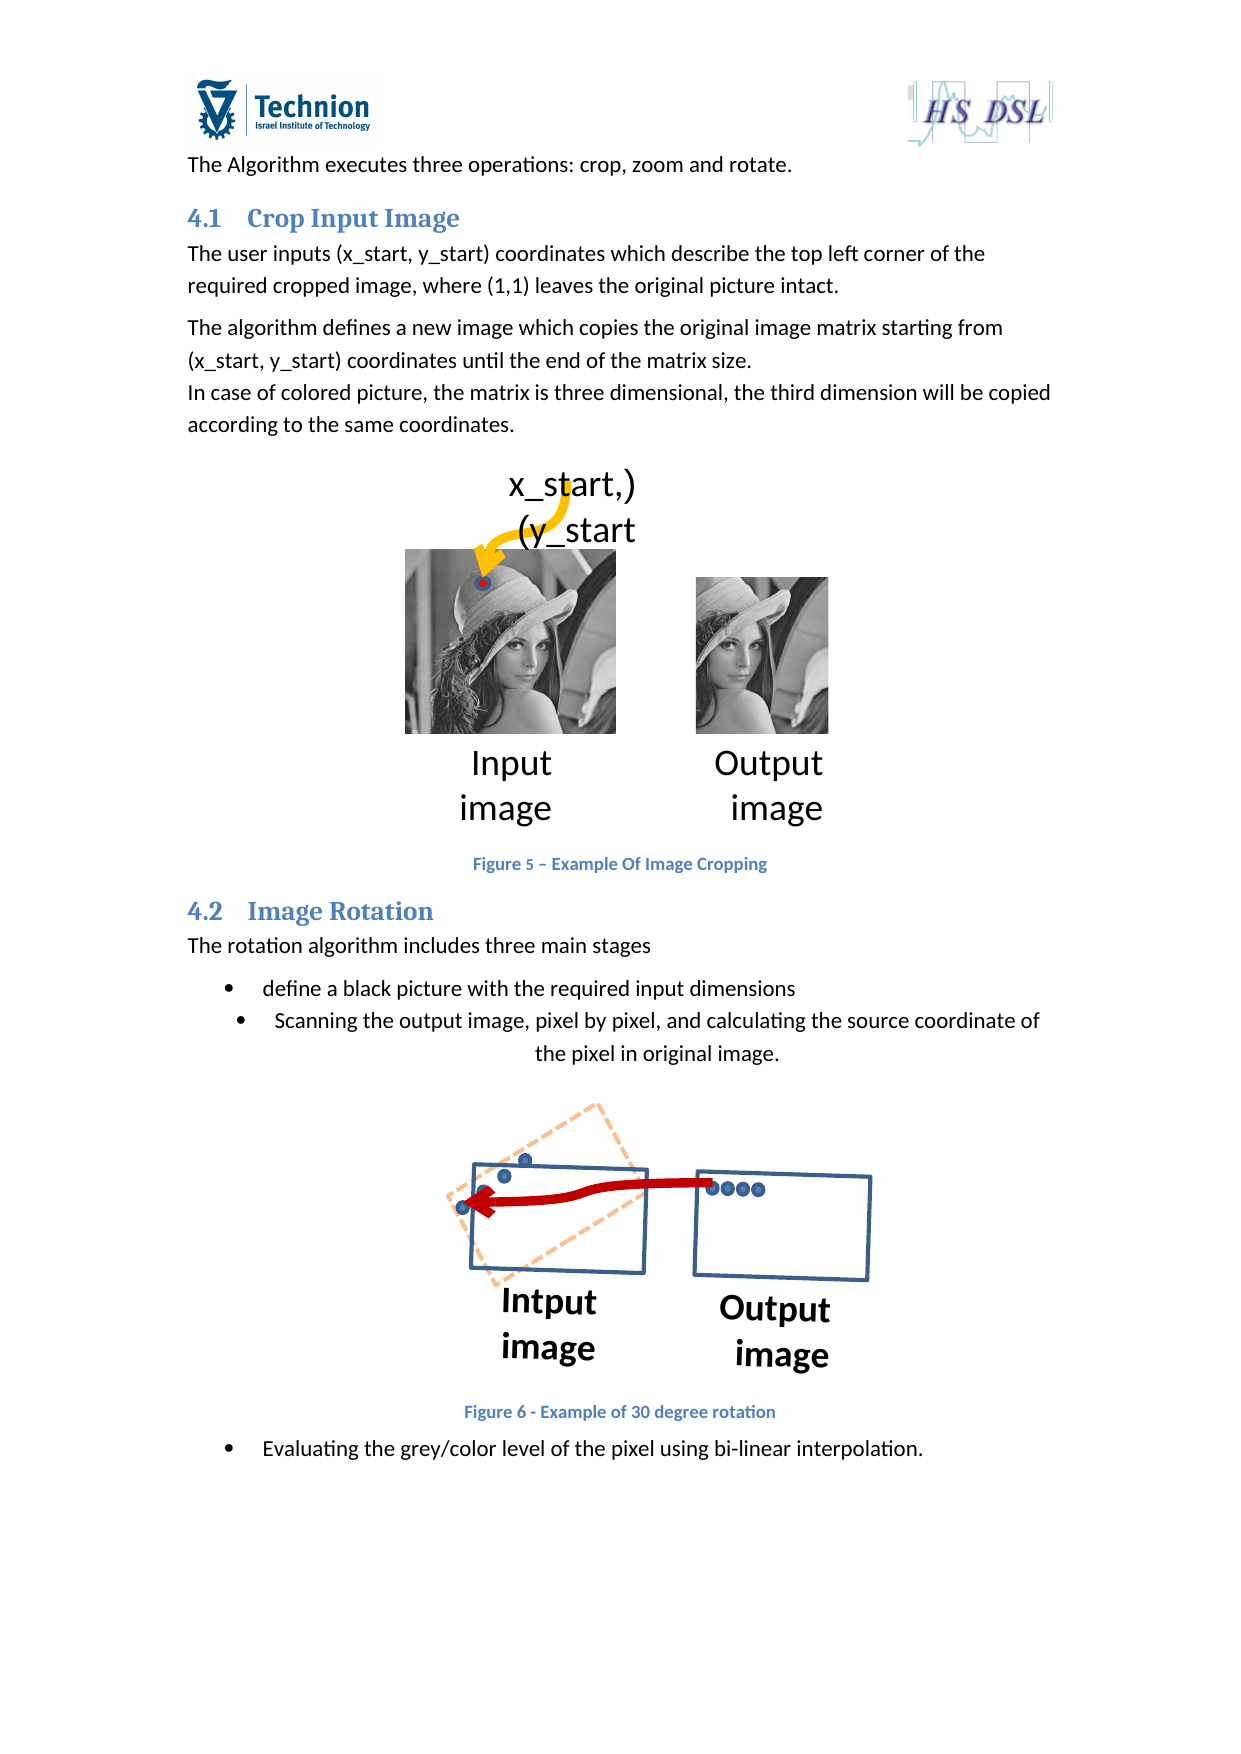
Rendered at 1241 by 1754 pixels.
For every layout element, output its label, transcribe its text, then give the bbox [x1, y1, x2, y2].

list Evaluating the grey/color level of the pixel using bi-linear interpolation. [225, 1434, 1053, 1462]
list Scanning the output image, pixel by pixel, and calculating the source coordinate of the pixel in original image. [225, 1006, 1053, 1386]
text The user inputs (x_start, y_start) coordinates which describe the top left corner of the required cropped image, where (1,1) leaves the original picture intact. [187, 239, 1053, 299]
list define a black picture with the required input dimensions [225, 974, 1053, 1002]
picture [405, 549, 616, 734]
picture [187, 74, 378, 147]
subtitle Crop Input Image [187, 203, 1053, 234]
picture [907, 73, 1053, 147]
subtitle Image Rotation [187, 896, 1053, 927]
text The rotation algorithm includes three main stages [187, 932, 1053, 960]
text The algorithm defines a new image which copies the original image matrix starting from (x_start, y_start) coordinates until the end of the matrix size. In case of colored picture, the matrix is three dimensional, the third dimension will be copied according to the same coordinates. [187, 313, 1053, 438]
picture [695, 577, 829, 734]
text Figure 6 - Example of 30 degree rotation [187, 1401, 1053, 1423]
text The Algorithm executes three operations: crop, zoom and rotate. [187, 150, 1053, 178]
text Figure 5 – Example Of Image Cropping [187, 852, 1053, 875]
